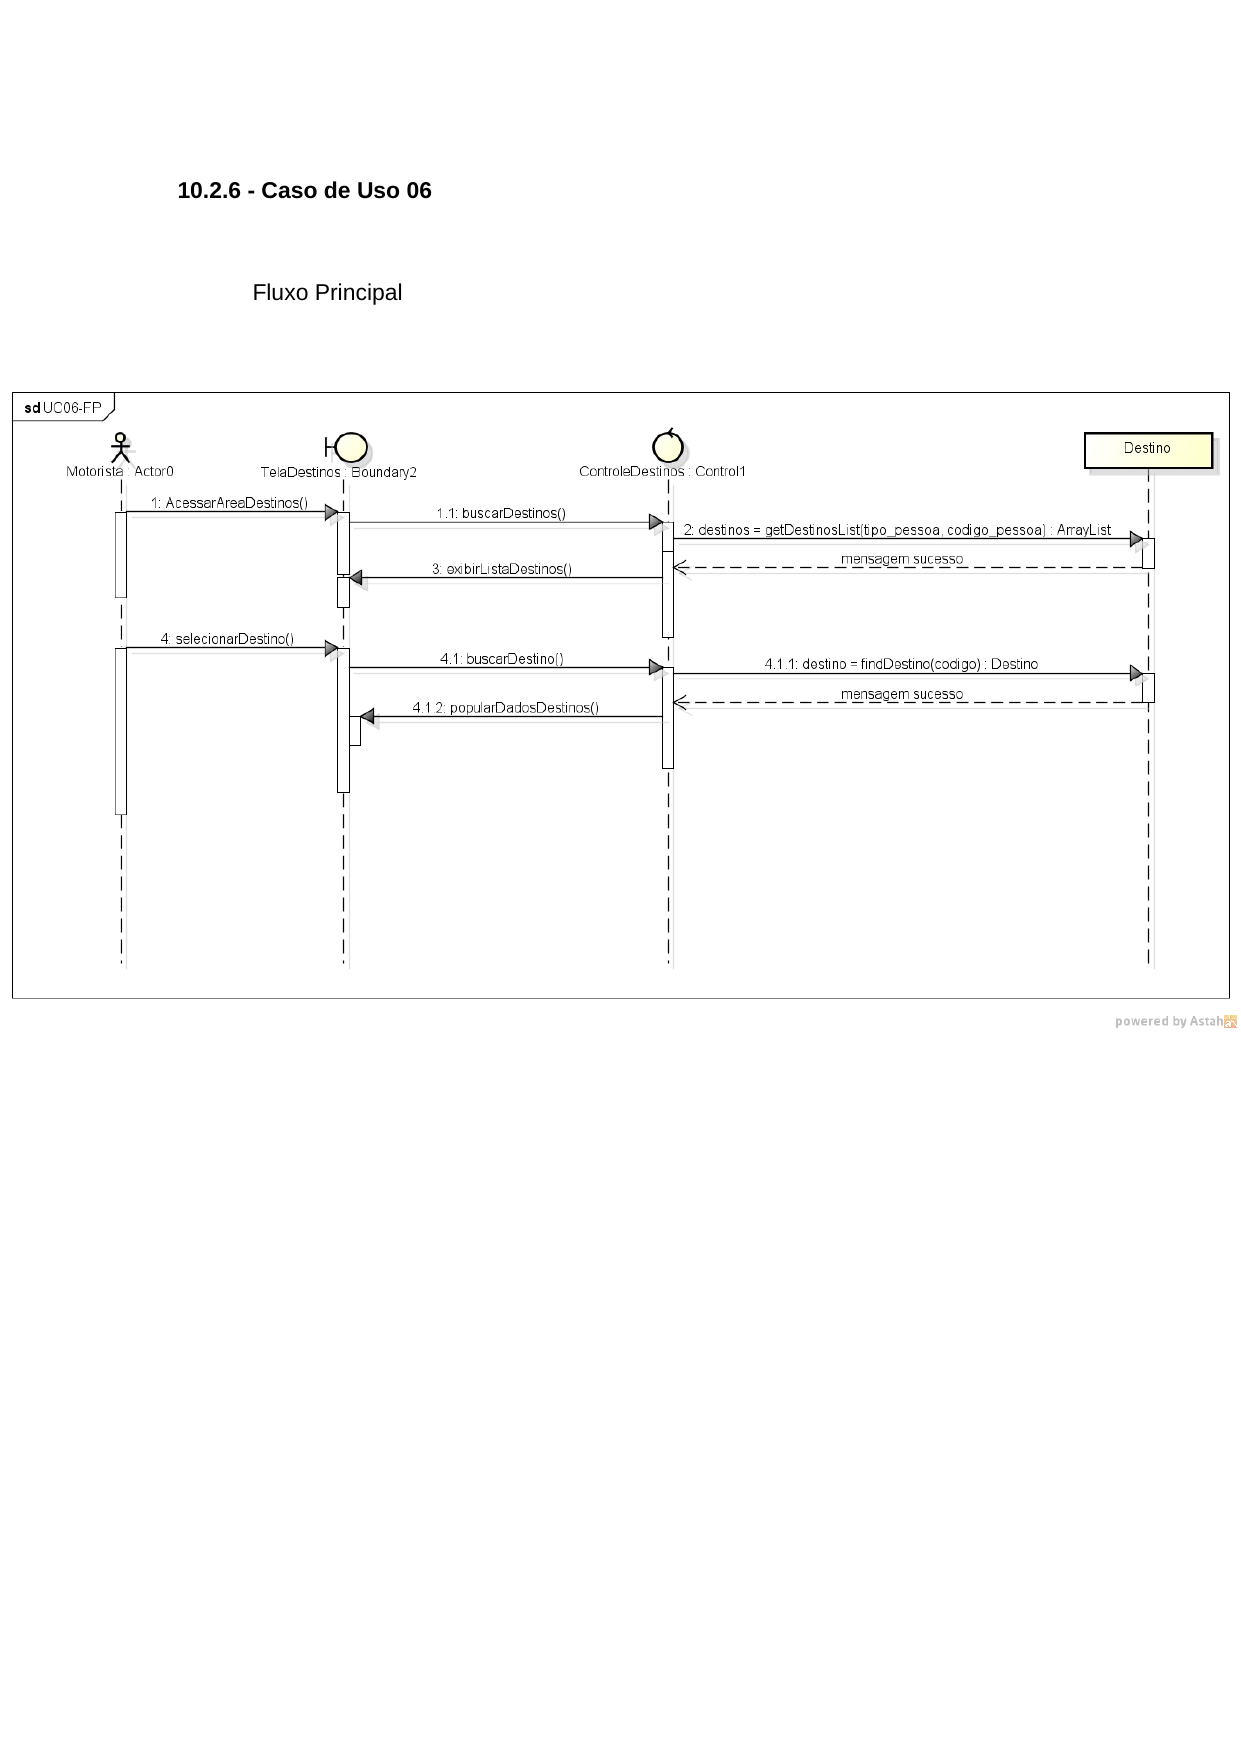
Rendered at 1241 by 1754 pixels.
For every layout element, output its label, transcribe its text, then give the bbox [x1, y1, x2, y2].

picture [0, 381, 1241, 1032]
text Fluxo Principal [177, 279, 1122, 306]
text 10.2.6 - Caso de Uso 06 [177, 177, 1122, 203]
